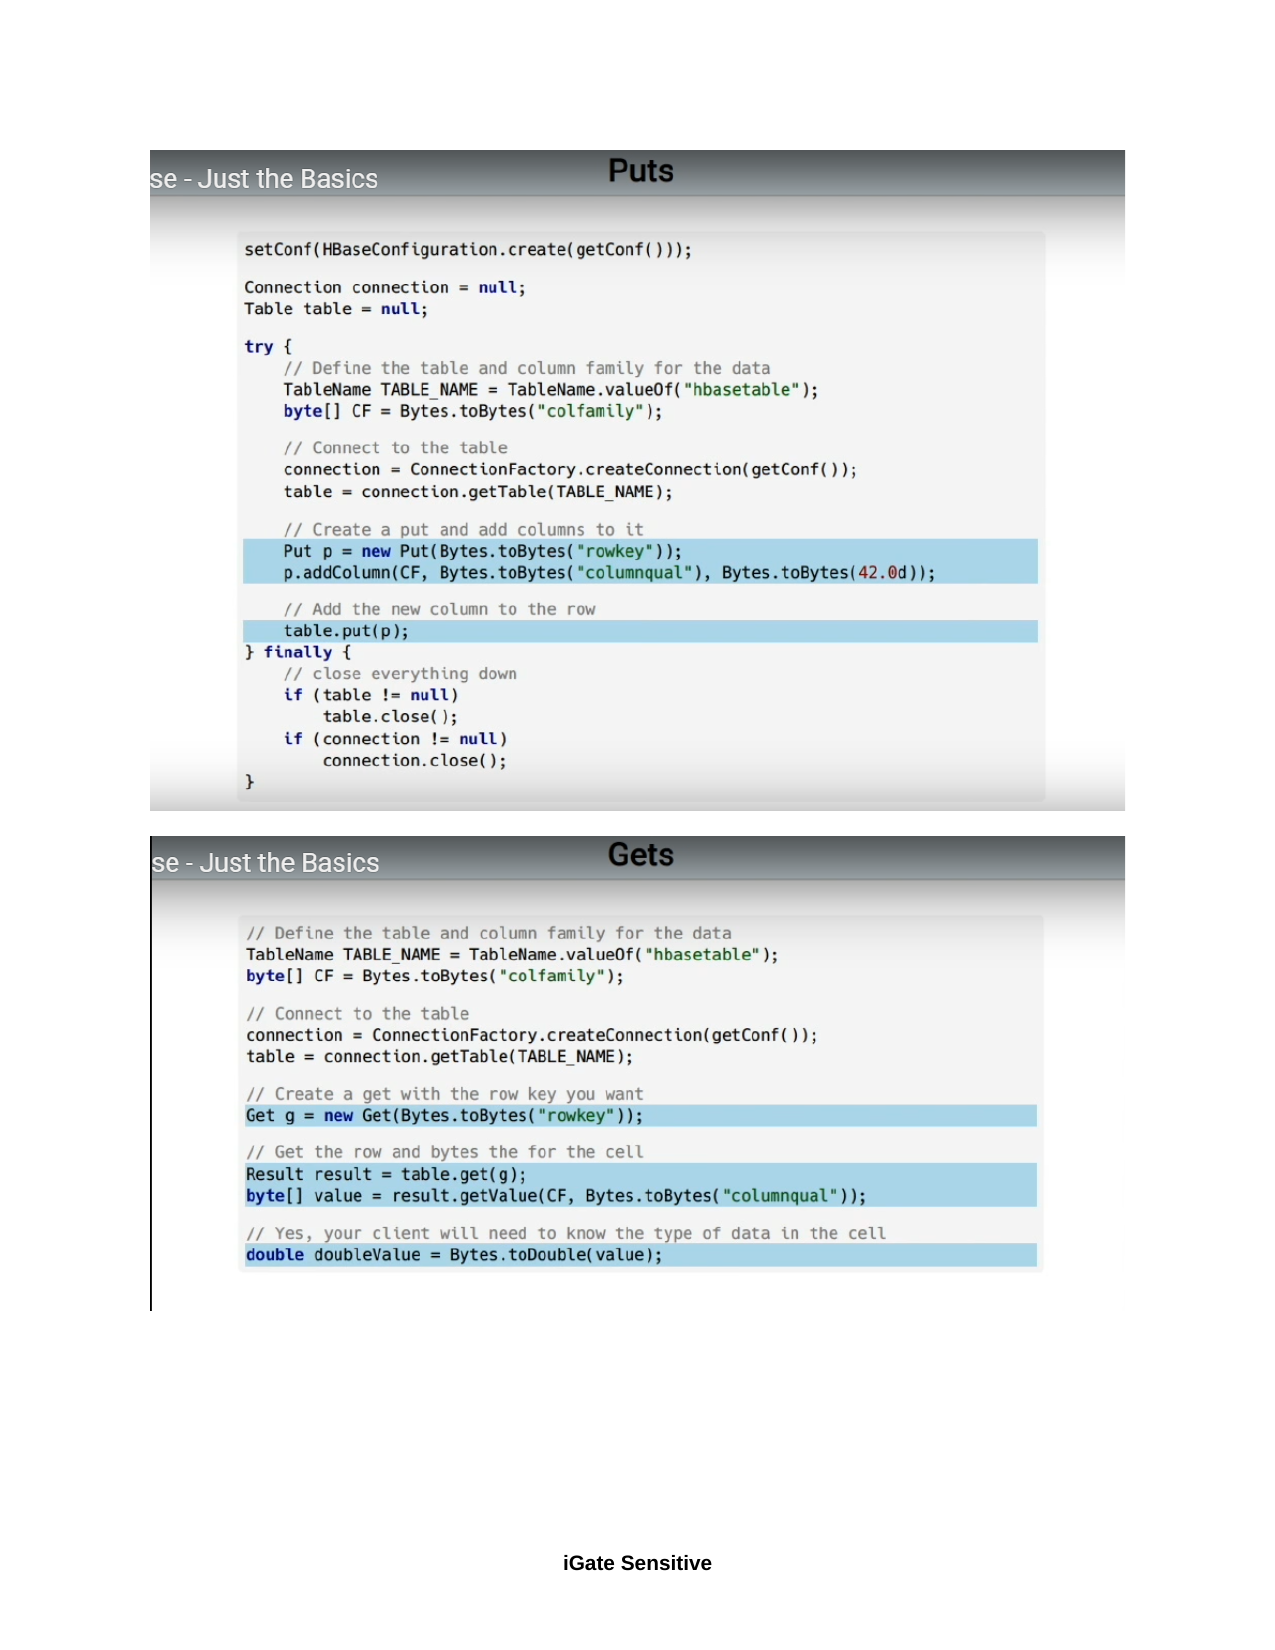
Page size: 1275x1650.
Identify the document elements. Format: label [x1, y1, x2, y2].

picture [150, 150, 1125, 811]
picture [150, 836, 1125, 1311]
